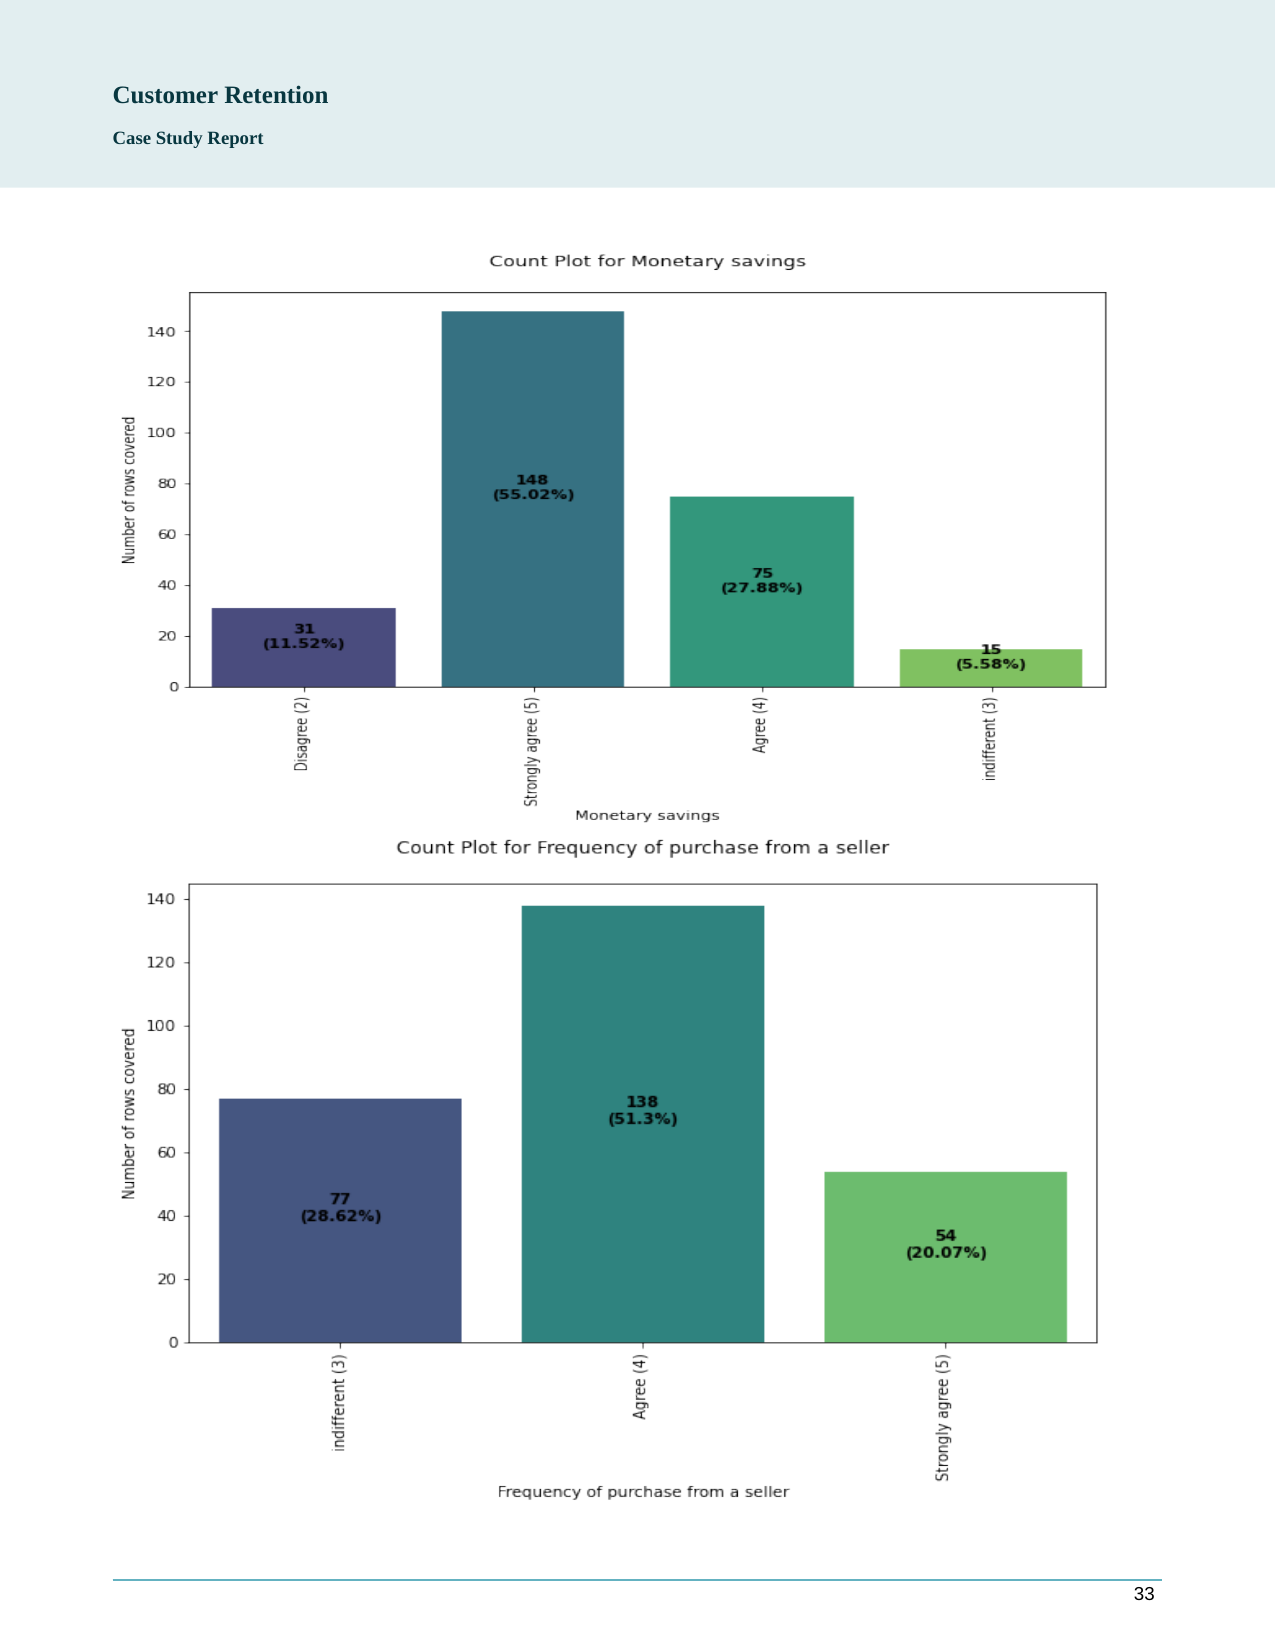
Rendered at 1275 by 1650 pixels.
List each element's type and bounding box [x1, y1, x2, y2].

picture [112, 246, 1117, 1510]
